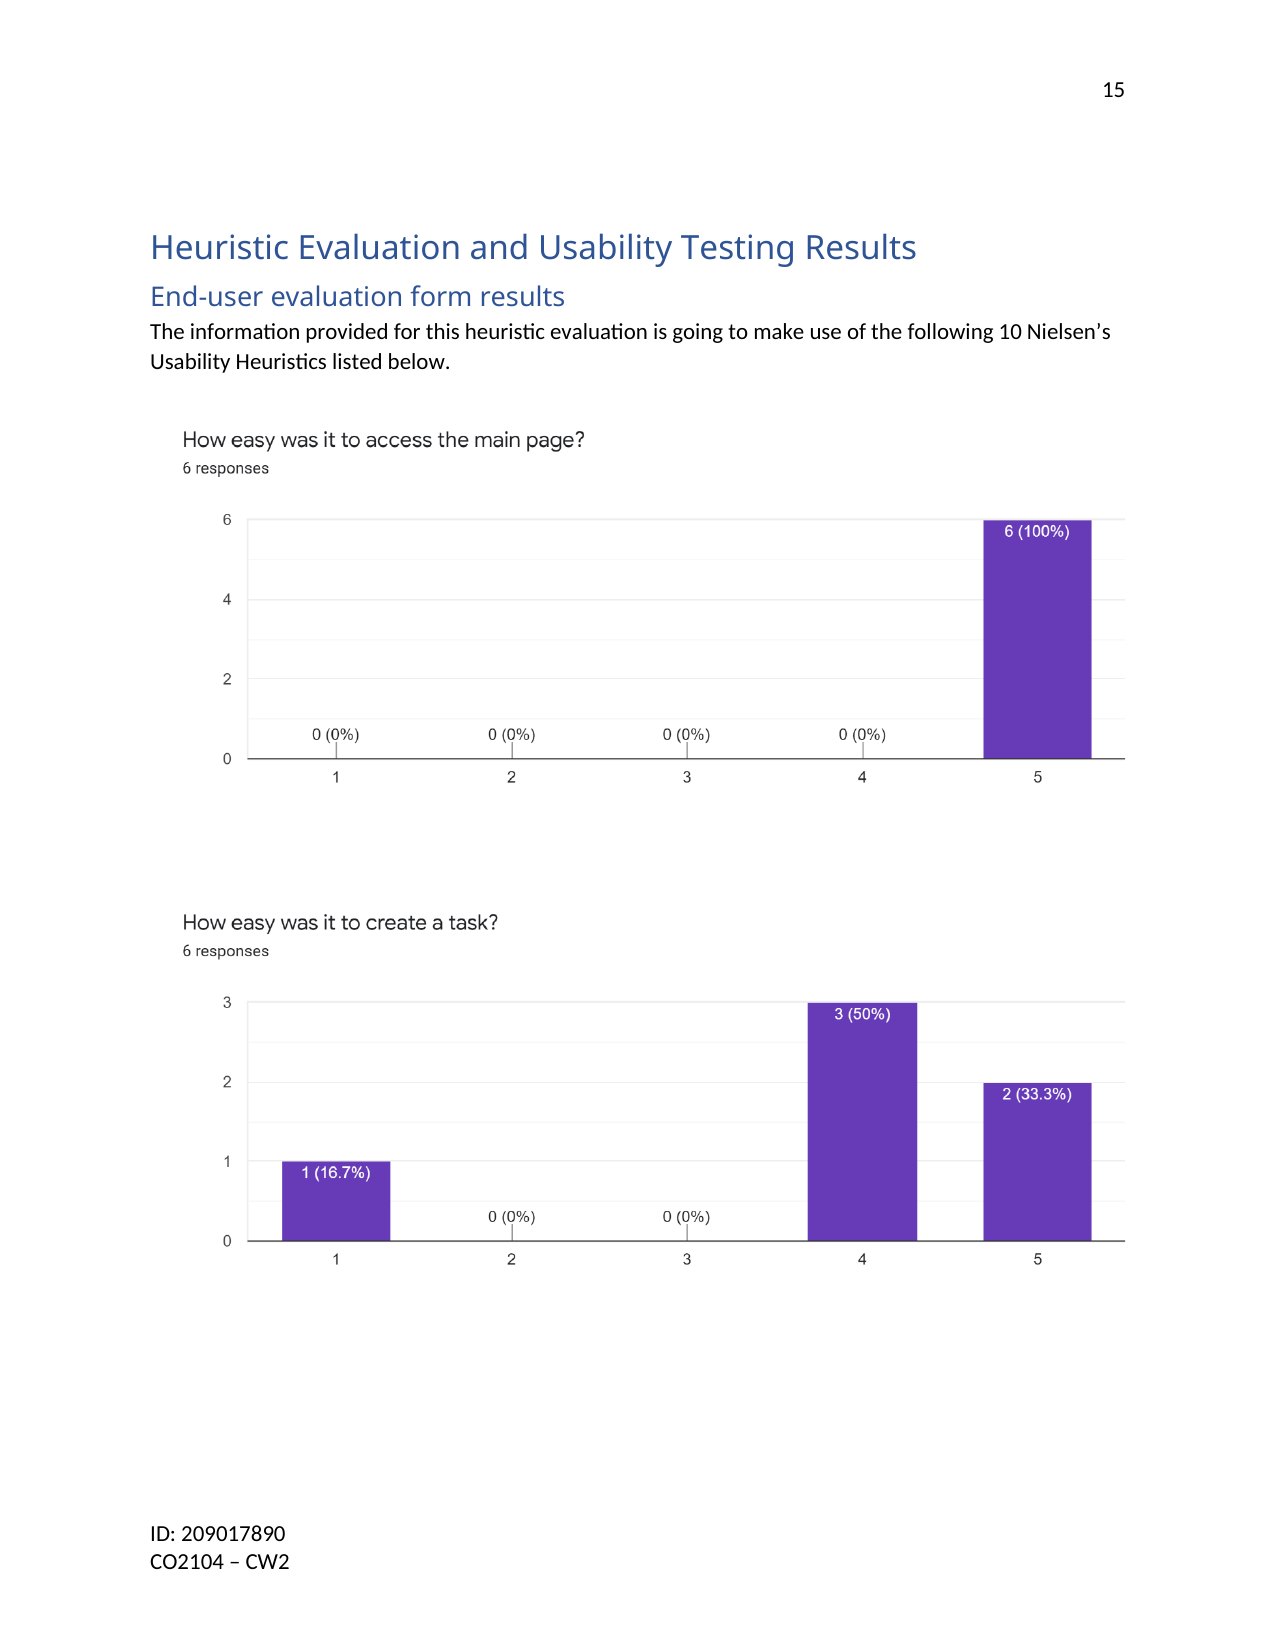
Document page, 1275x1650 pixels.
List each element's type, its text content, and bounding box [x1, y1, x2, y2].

subtitle End-user evaluation form results [150, 277, 1125, 314]
text The information provided for this heuristic evaluation is going to make use of the following 10 Nielsen’s Usability Heuristics listed below. [150, 317, 1125, 375]
subtitle Heuristic Evaluation and Usability Testing Results [150, 224, 1125, 269]
picture [150, 876, 1125, 1340]
picture [150, 393, 1125, 858]
